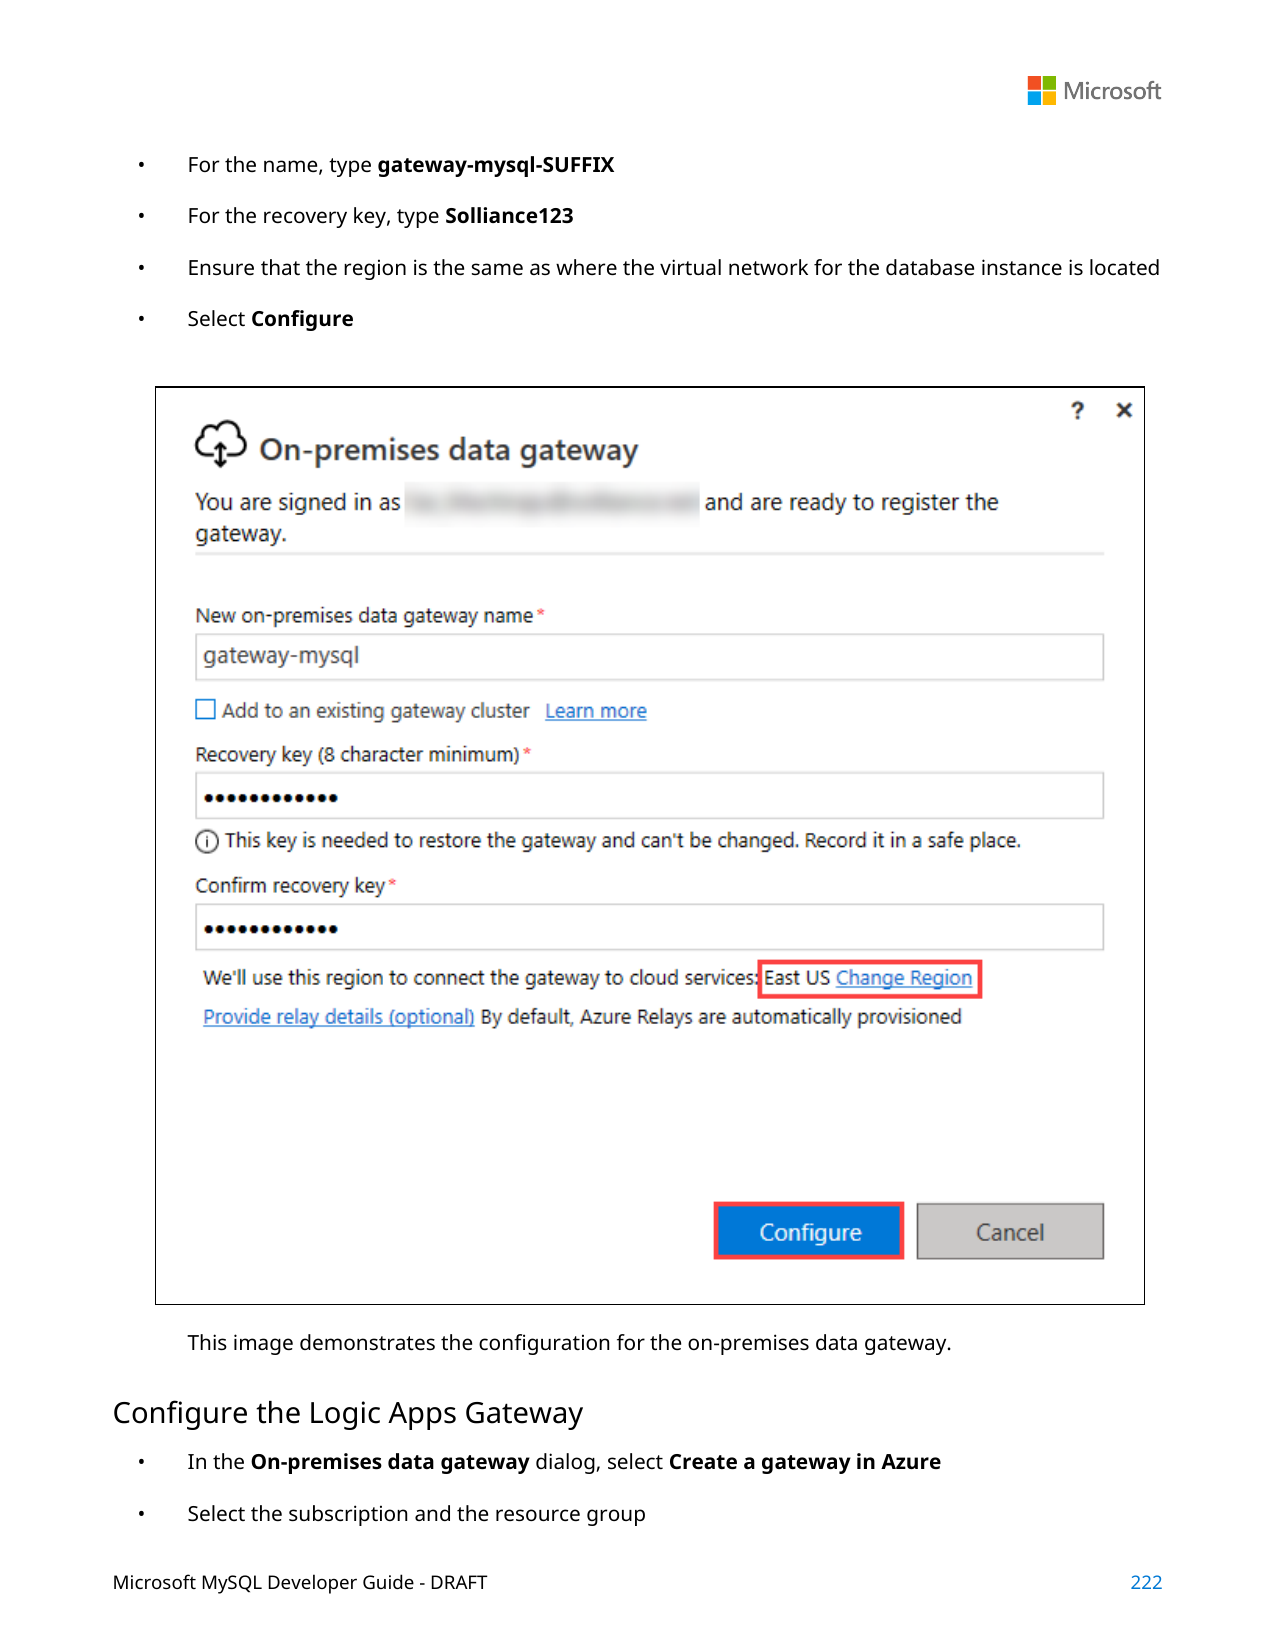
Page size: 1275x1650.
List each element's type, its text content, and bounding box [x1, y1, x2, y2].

picture [1026, 75, 1163, 107]
list Select Configure [137, 304, 1162, 333]
list For the name, type gateway-mysql-SUFFIX [137, 150, 1162, 178]
subtitle Configure the Logic Apps Gateway [112, 1392, 1162, 1432]
list Select the subscription and the resource group [137, 1499, 1162, 1527]
list Ensure that the region is the same as where the virtual network for the database instance is located [137, 253, 1162, 281]
picture [156, 388, 1144, 1304]
list For the recovery key, type Solliance123 [137, 201, 1162, 230]
list In the On-premises data gateway dialog, select Create a gateway in Azure [137, 1447, 1162, 1476]
list This image demonstrates the configuration for the on-premises data gateway. [137, 1328, 1162, 1357]
